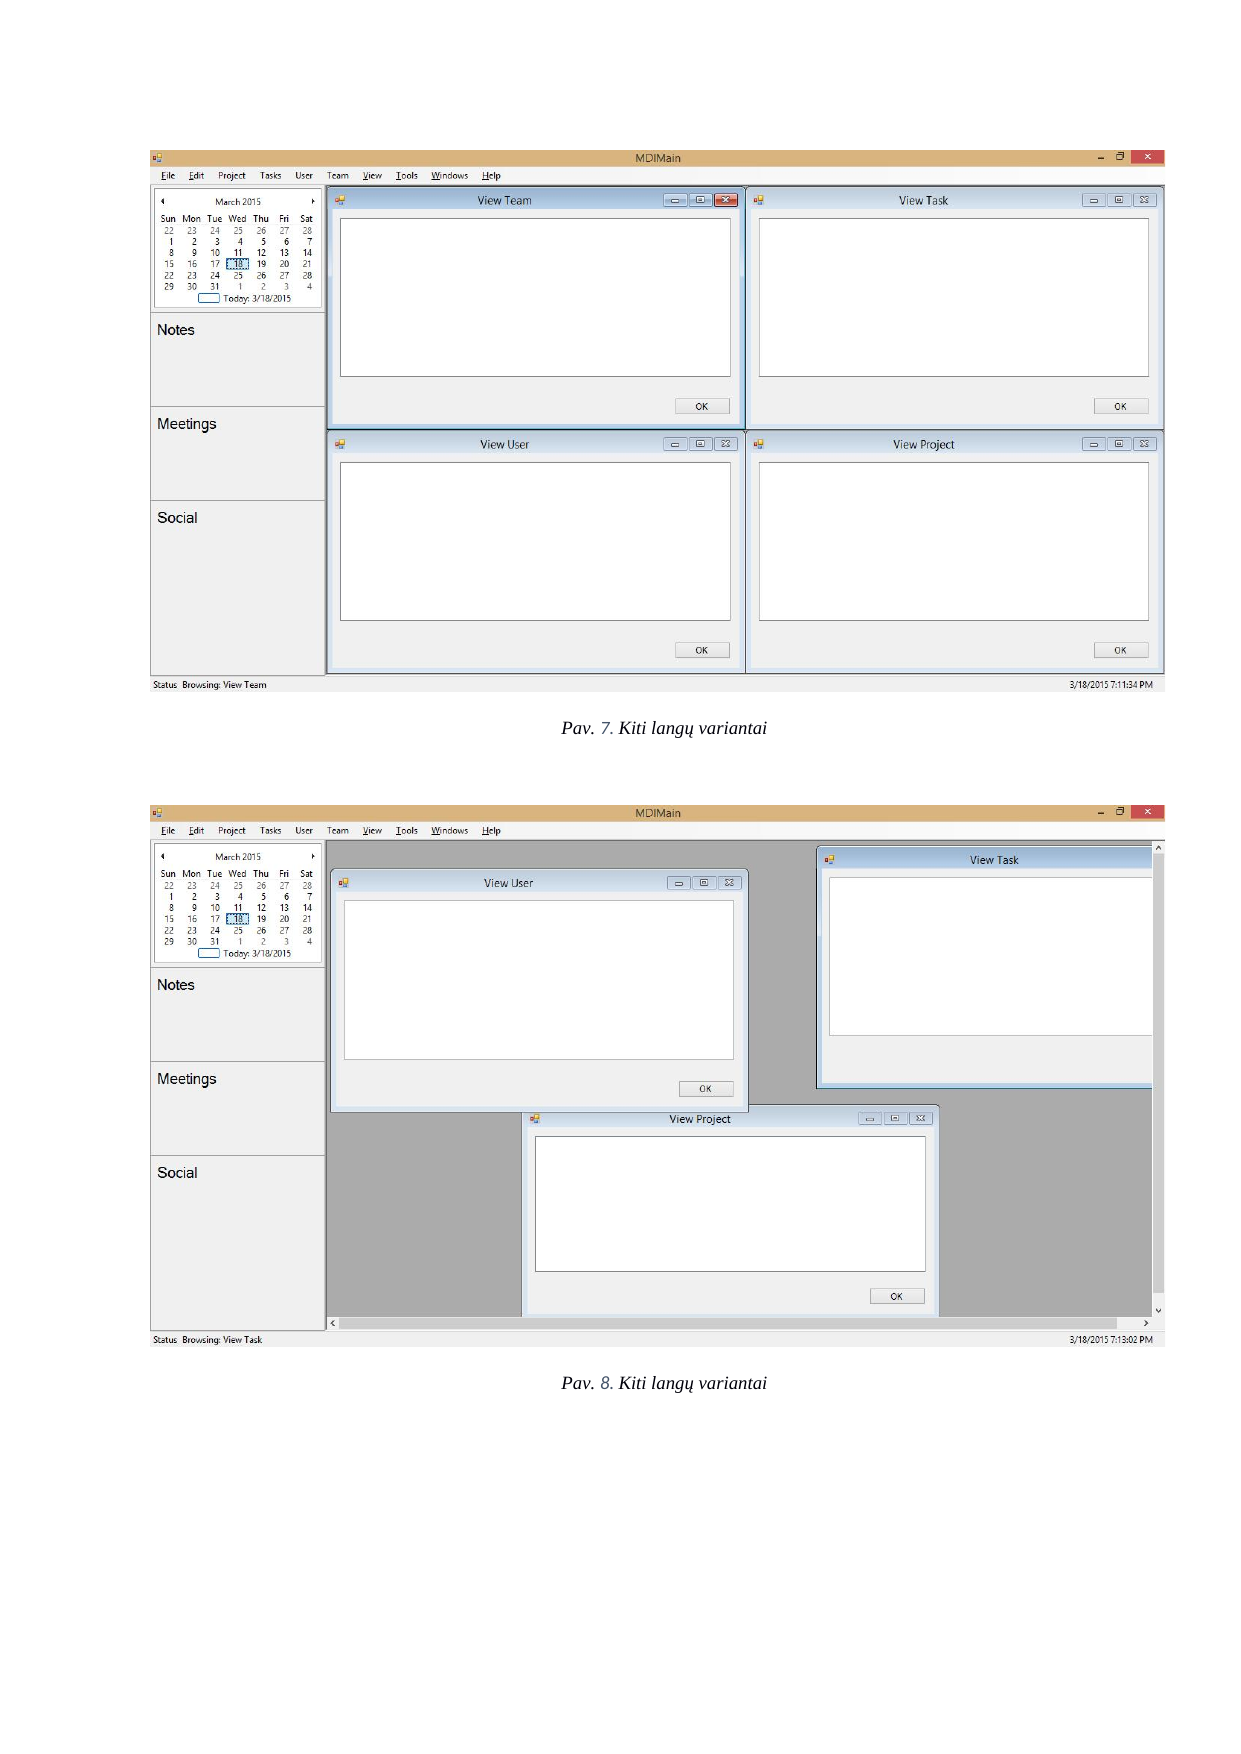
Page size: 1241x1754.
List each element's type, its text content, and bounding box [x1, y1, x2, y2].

text Pav. 7. Kiti langų variantai [150, 716, 1180, 739]
text Pav. 8. Kiti langų variantai [150, 1371, 1180, 1394]
picture [150, 805, 1166, 1347]
picture [150, 150, 1166, 692]
